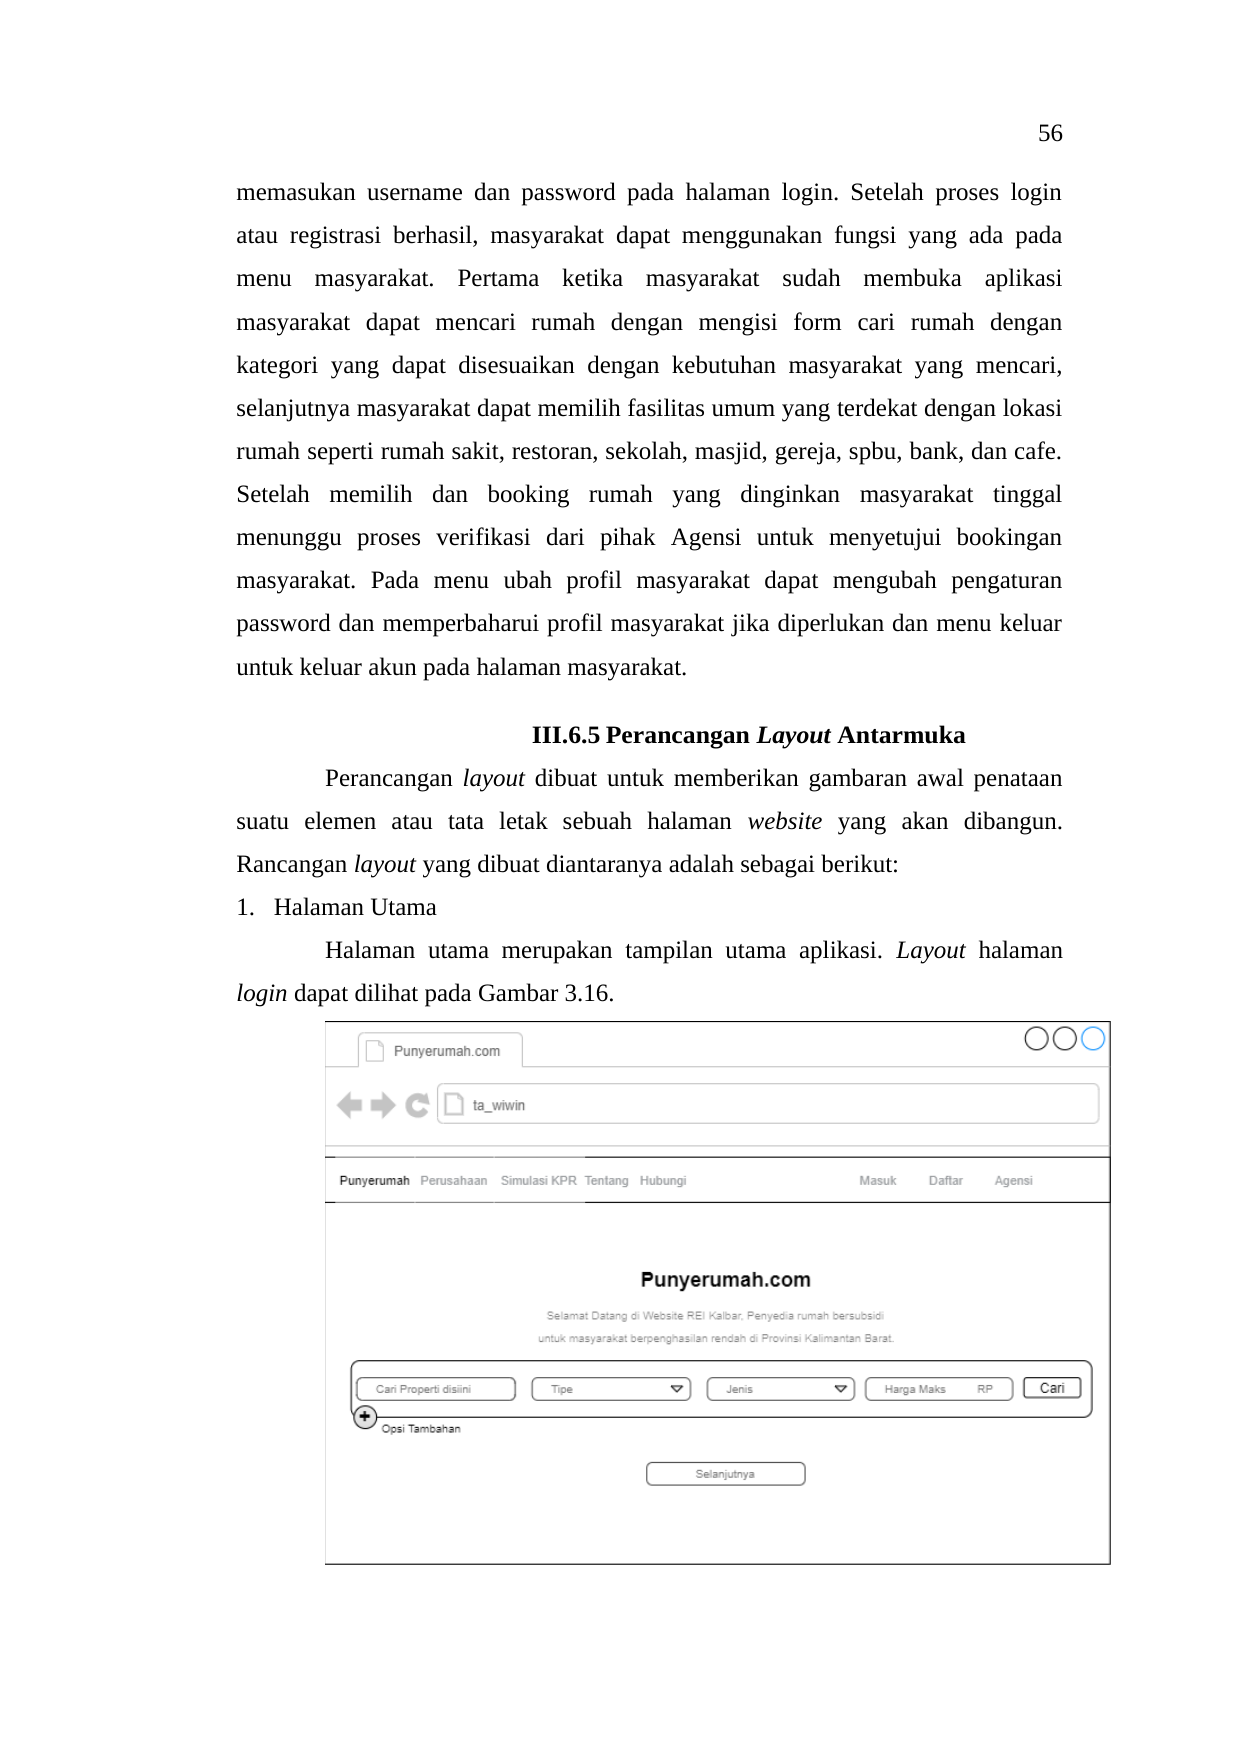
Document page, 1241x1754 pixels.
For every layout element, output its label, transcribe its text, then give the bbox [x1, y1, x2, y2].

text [236, 177, 1063, 680]
list Halaman Utama [236, 892, 1063, 921]
text Halaman utama merupakan tampilan utama aplikasi. Layout halaman login dapat dilihat pada Gambar 3.16. [236, 935, 1063, 1007]
picture [325, 1021, 1111, 1566]
text Perancangan layout dibuat untuk memberikan gambaran awal penataan suatu elemen atau tata letak sebuah halaman website yang akan dibangun. Rancangan layout yang dibuat diantaranya adalah sebagai berikut: [236, 763, 1063, 878]
subtitle Perancangan Layout Antarmuka [532, 720, 1063, 748]
